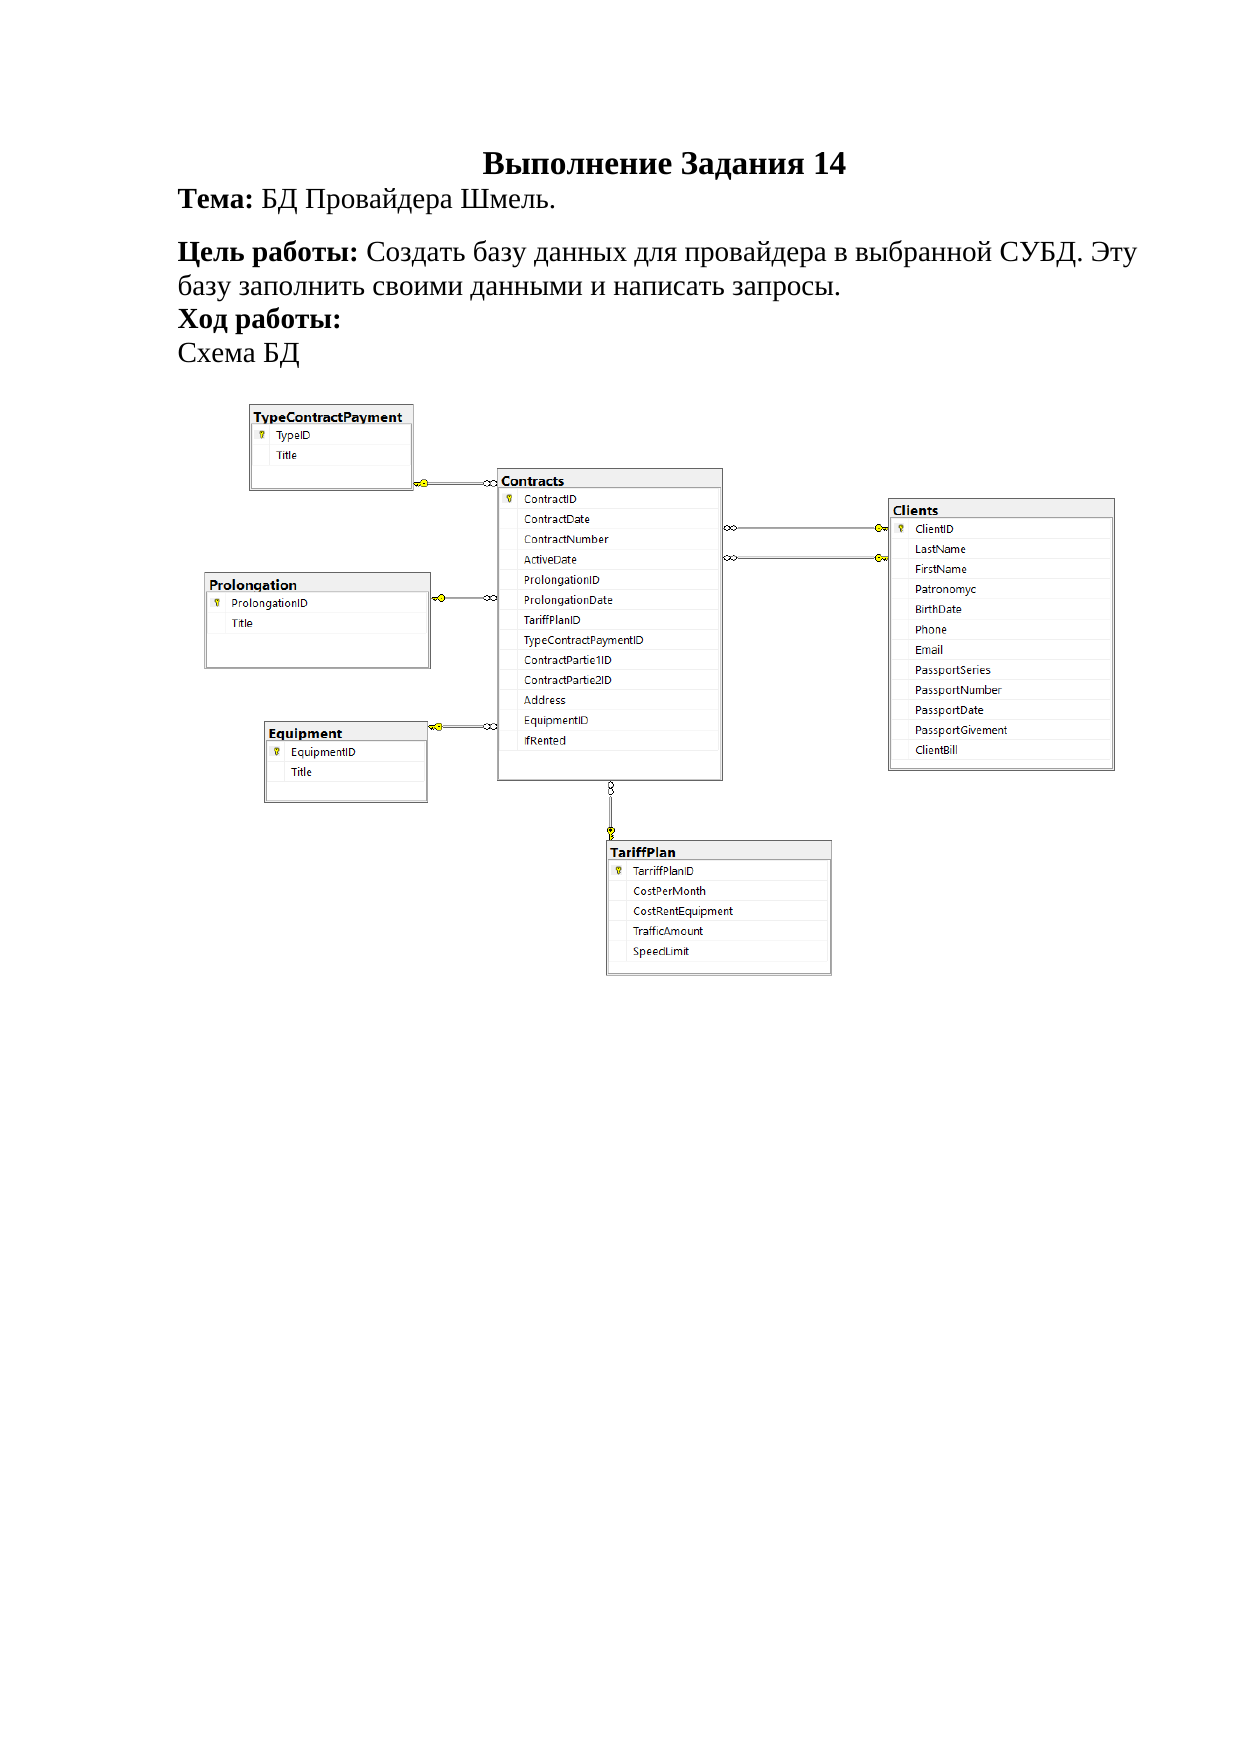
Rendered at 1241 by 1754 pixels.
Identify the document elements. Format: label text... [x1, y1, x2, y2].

text Схема БД [177, 335, 1152, 368]
subtitle Выполнение Задания 14 [177, 143, 1152, 181]
text Тема: БД Провайдера Шмель. [177, 181, 1152, 215]
picture [177, 368, 1152, 989]
text Цель работы: Создать базу данных для провайдера в выбранной СУБД. Эту базу заполнить своими данными и написать запросы. [177, 234, 1152, 301]
text Ход работы: [177, 301, 1152, 335]
